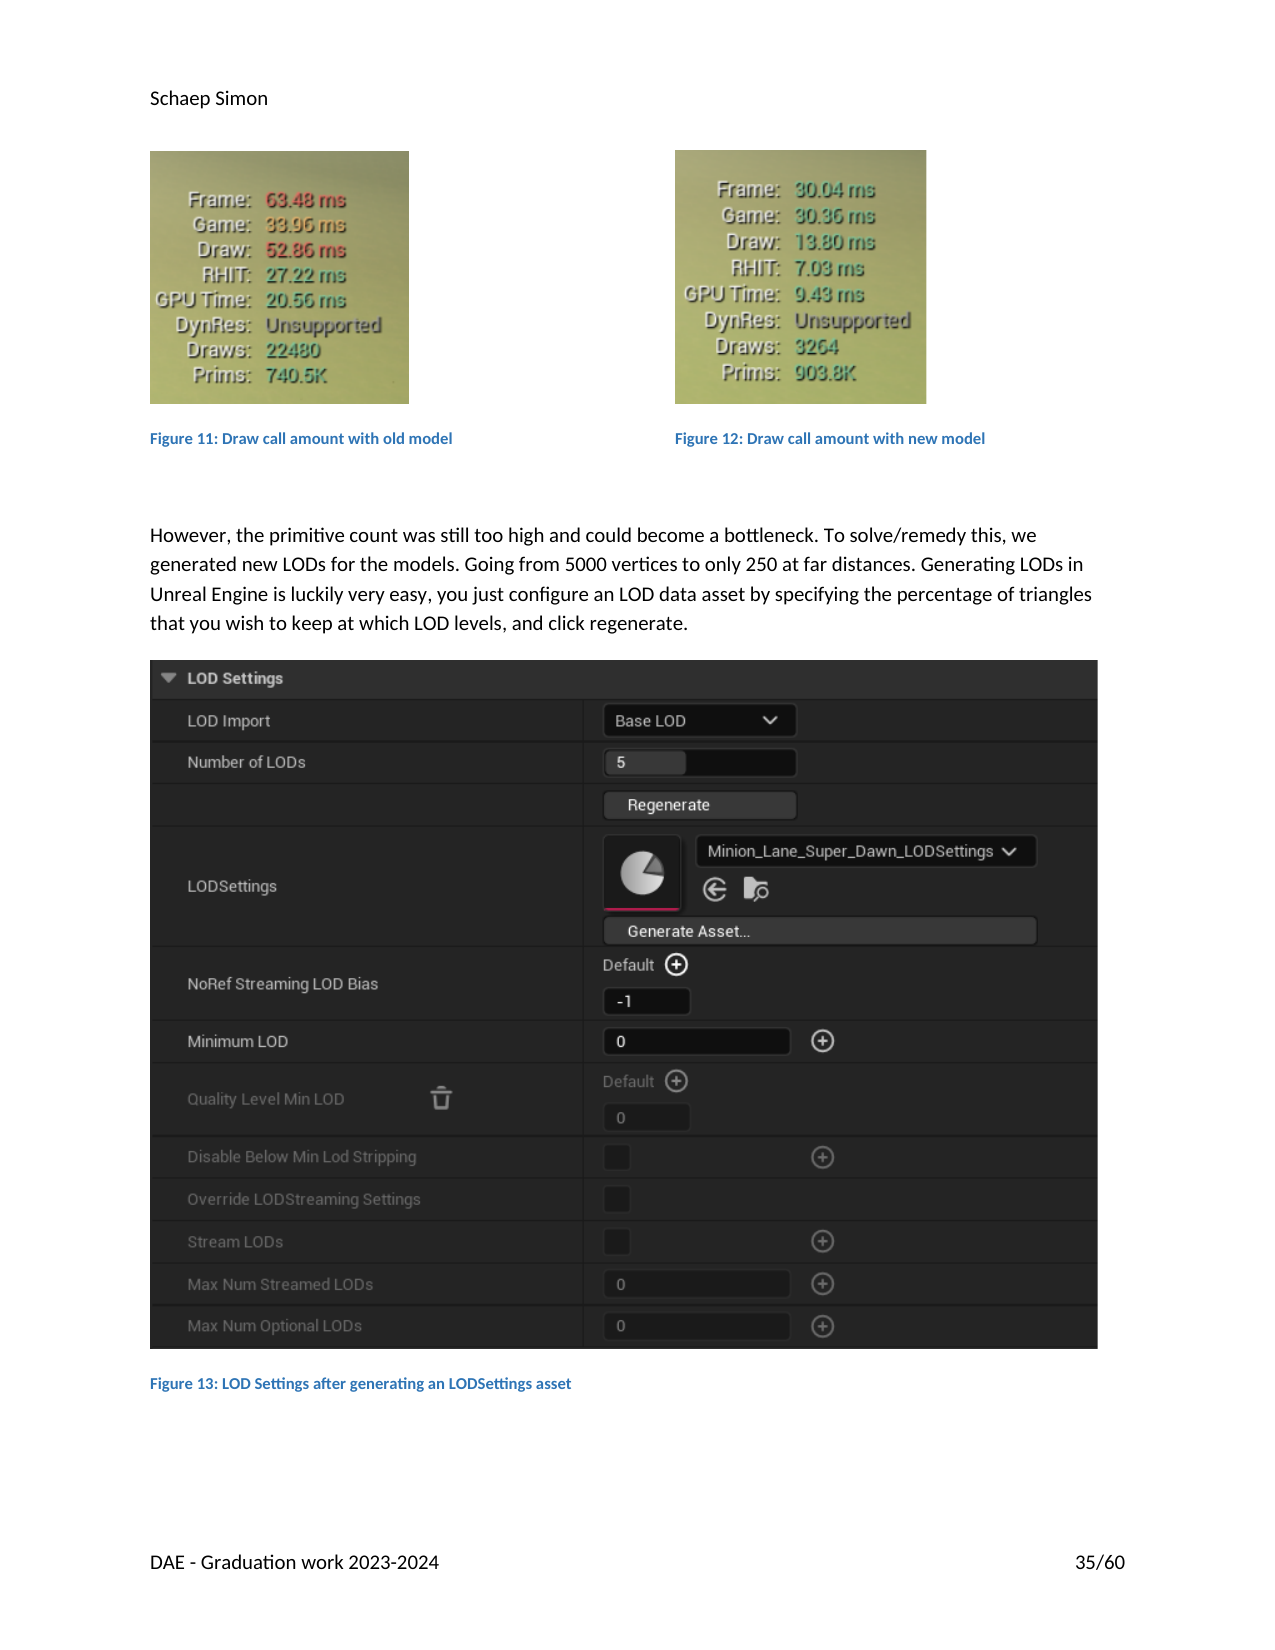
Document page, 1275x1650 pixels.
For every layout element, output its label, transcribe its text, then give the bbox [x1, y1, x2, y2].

text However, the primitive count was still too high and could become a bottleneck. To solve/remedy this, we generated new LODs for the models. Going from 5000 vertices to only 250 at far distances. Generating LODs in Unreal Engine is luckily very easy, you just configure an LOD data asset by specifying the percentage of triangles that you wish to keep at which LOD levels, and click regenerate. [150, 522, 1125, 635]
text Figure 13: LOD Settings after generating an LODSettings asset [150, 1373, 1125, 1394]
picture [150, 660, 1098, 1349]
picture [150, 151, 409, 404]
picture [675, 150, 927, 404]
text Figure 11: Draw call amount with old model Figure 12: Draw call amount with new model [150, 428, 1125, 449]
